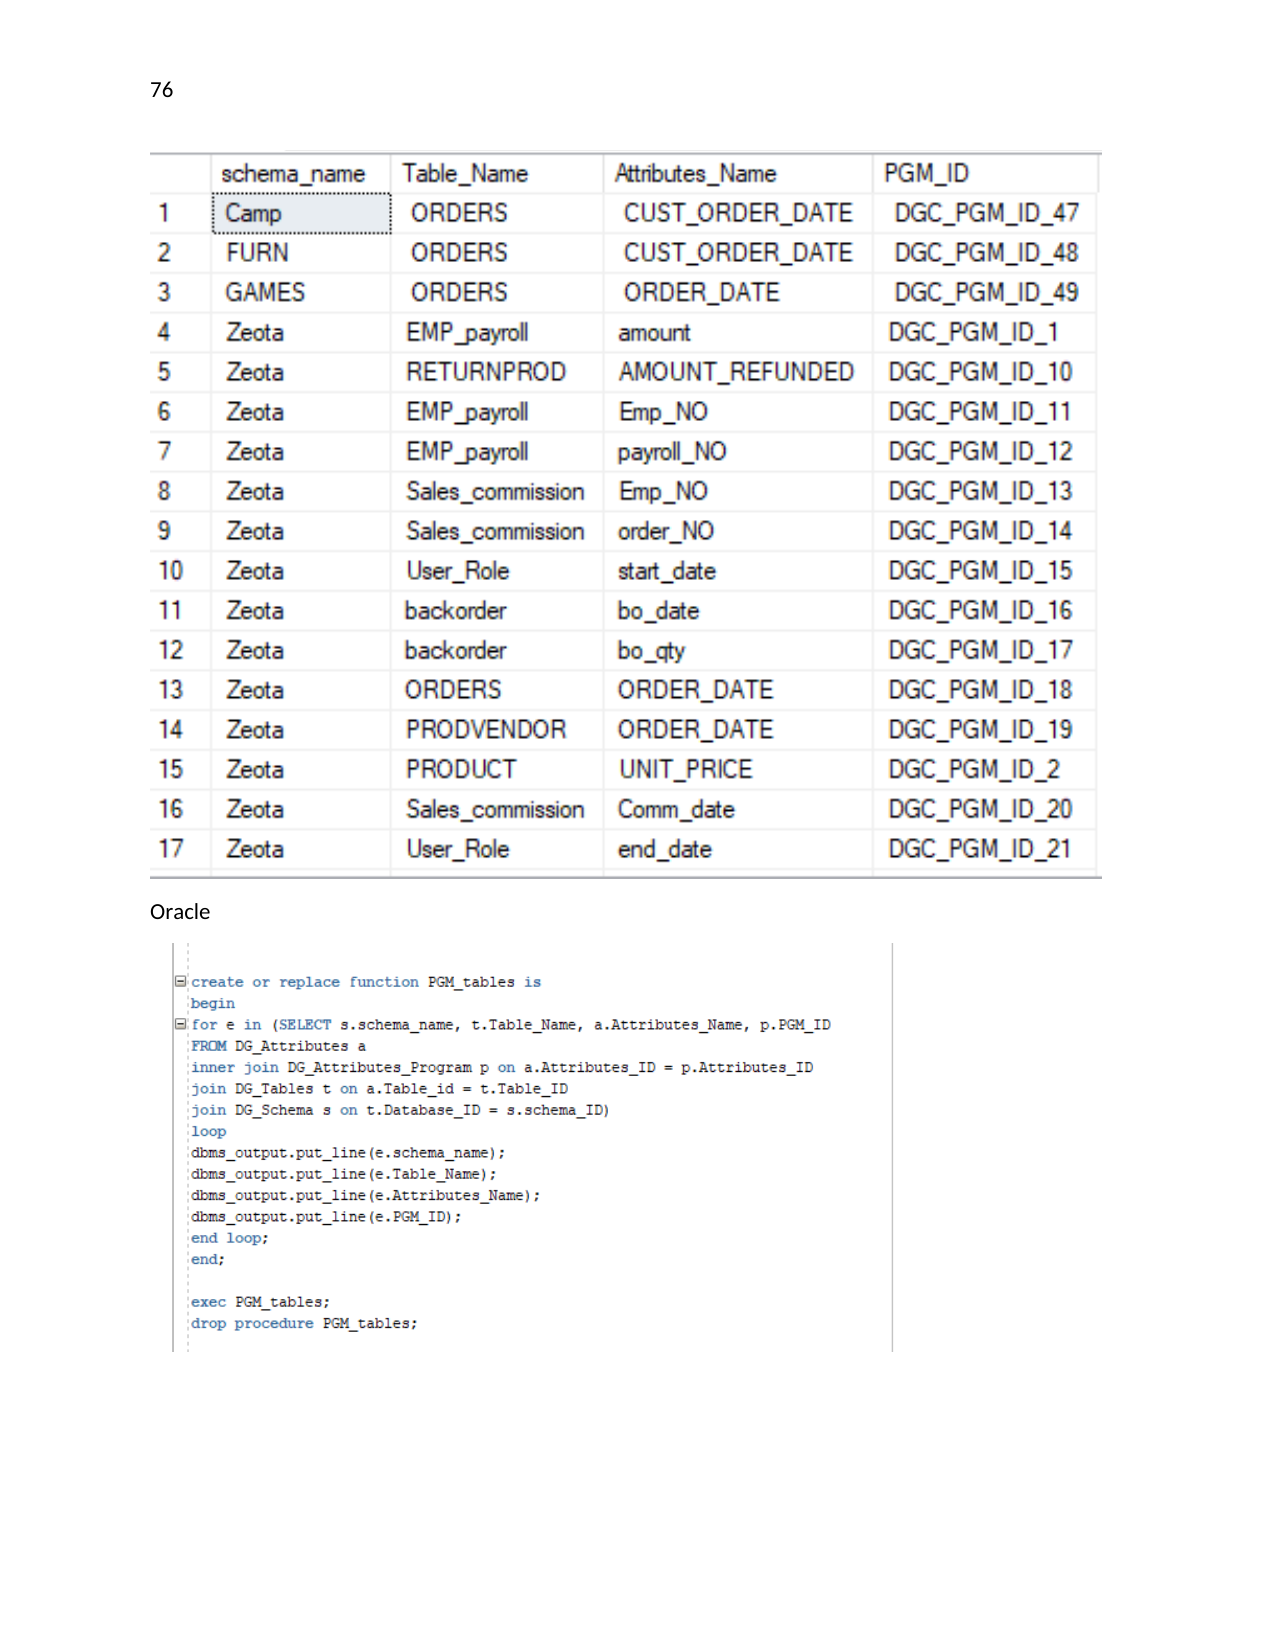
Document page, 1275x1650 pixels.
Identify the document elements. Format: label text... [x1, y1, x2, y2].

text Oracle [150, 897, 1125, 925]
picture [150, 150, 1102, 879]
picture [150, 943, 997, 1352]
